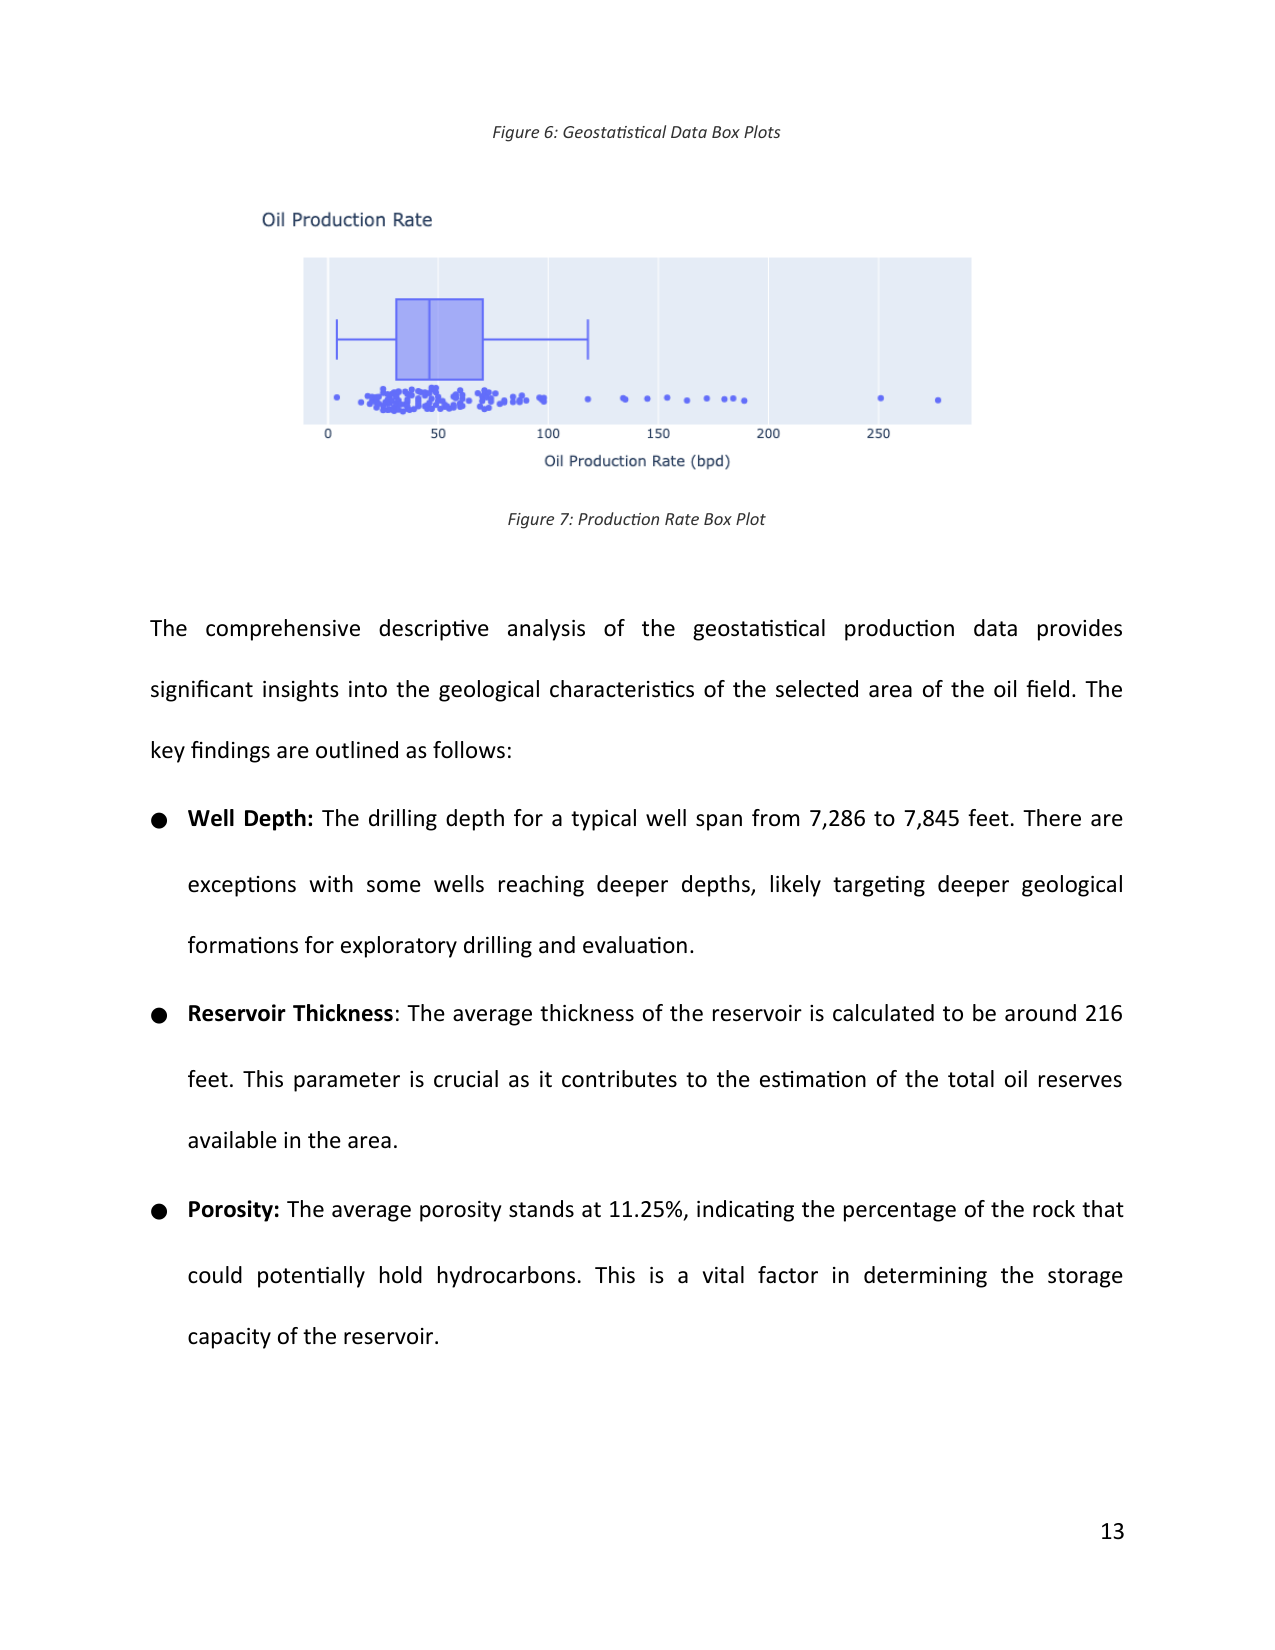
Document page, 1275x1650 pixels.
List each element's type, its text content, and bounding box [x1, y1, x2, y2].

text Figure 6: Geostatistical Data Box Plots [150, 121, 1125, 144]
list Reservoir Thickness: The average thickness of the reservoir is calculated to be around 216 feet. This parameter is crucial as it contributes to the estimation of the total oil reserves available in the area. [150, 991, 1125, 1156]
list Porosity: The average porosity stands at 11.25%, indicating the percentage of the rock that could potentially hold hydrocarbons. This is a vital factor in determining the storage capacity of the reservoir. [150, 1186, 1125, 1351]
list Well Depth: The drilling depth for a typical well span from 7,286 to 7,845 feet. There are exceptions with some wells reaching deeper depths, likely targeting deeper geological formations for exploratory drilling and evaluation. [150, 796, 1125, 960]
text The comprehensive descriptive analysis of the geostatistical production data provides significant insights into the geological characteristics of the selected area of the oil field. The key findings are outlined as follows: [150, 612, 1125, 765]
text Figure 7: Production Rate Box Plot [150, 508, 1125, 531]
picture [220, 195, 1055, 508]
